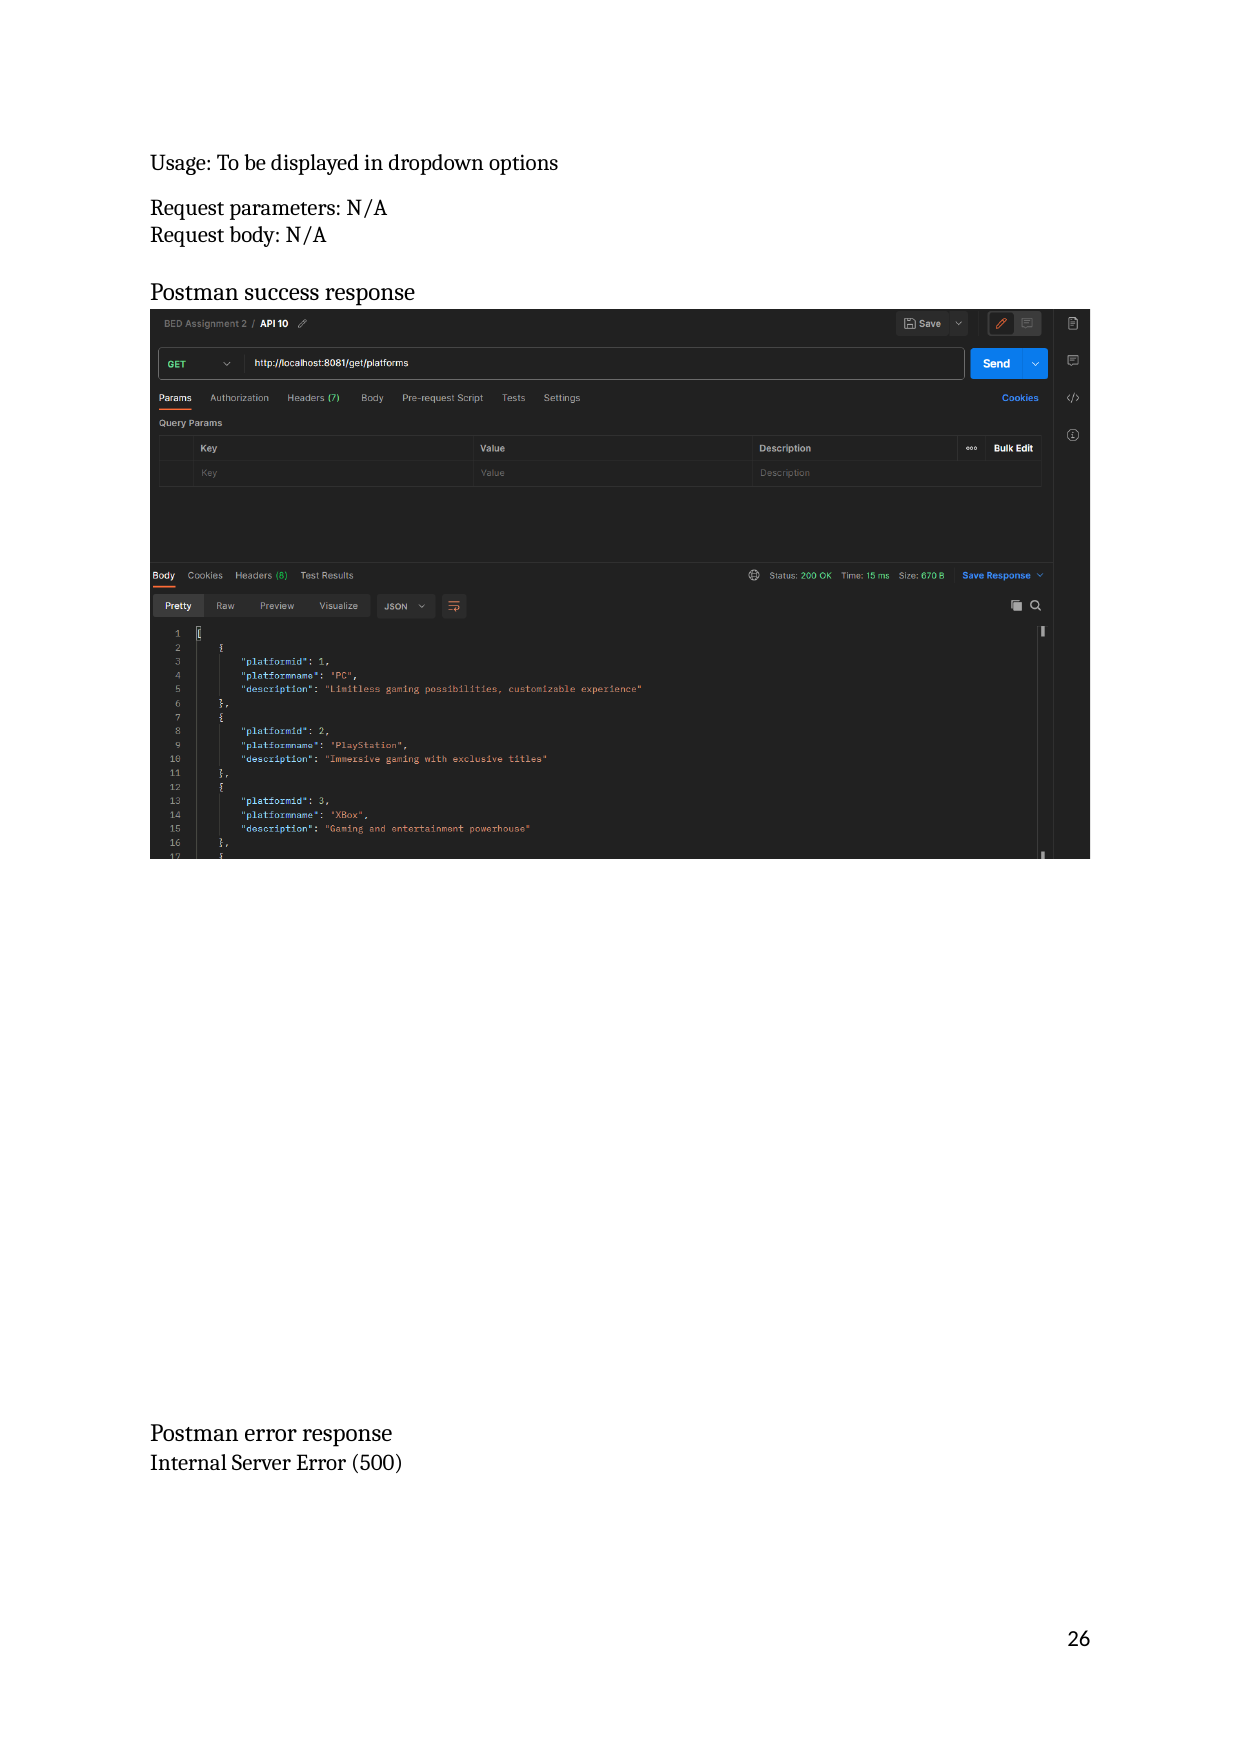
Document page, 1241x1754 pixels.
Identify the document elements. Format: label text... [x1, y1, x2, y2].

picture [150, 309, 1091, 859]
subtitle Postman error response [150, 1419, 1090, 1448]
text Internal Server Error (500) [150, 1450, 1090, 1476]
subtitle Postman success response [150, 278, 1090, 307]
text Usage: To be displayed in dropdown options [150, 150, 1090, 176]
text Request body: N/A [150, 221, 1090, 248]
text Request parameters: N/A [150, 195, 1090, 221]
